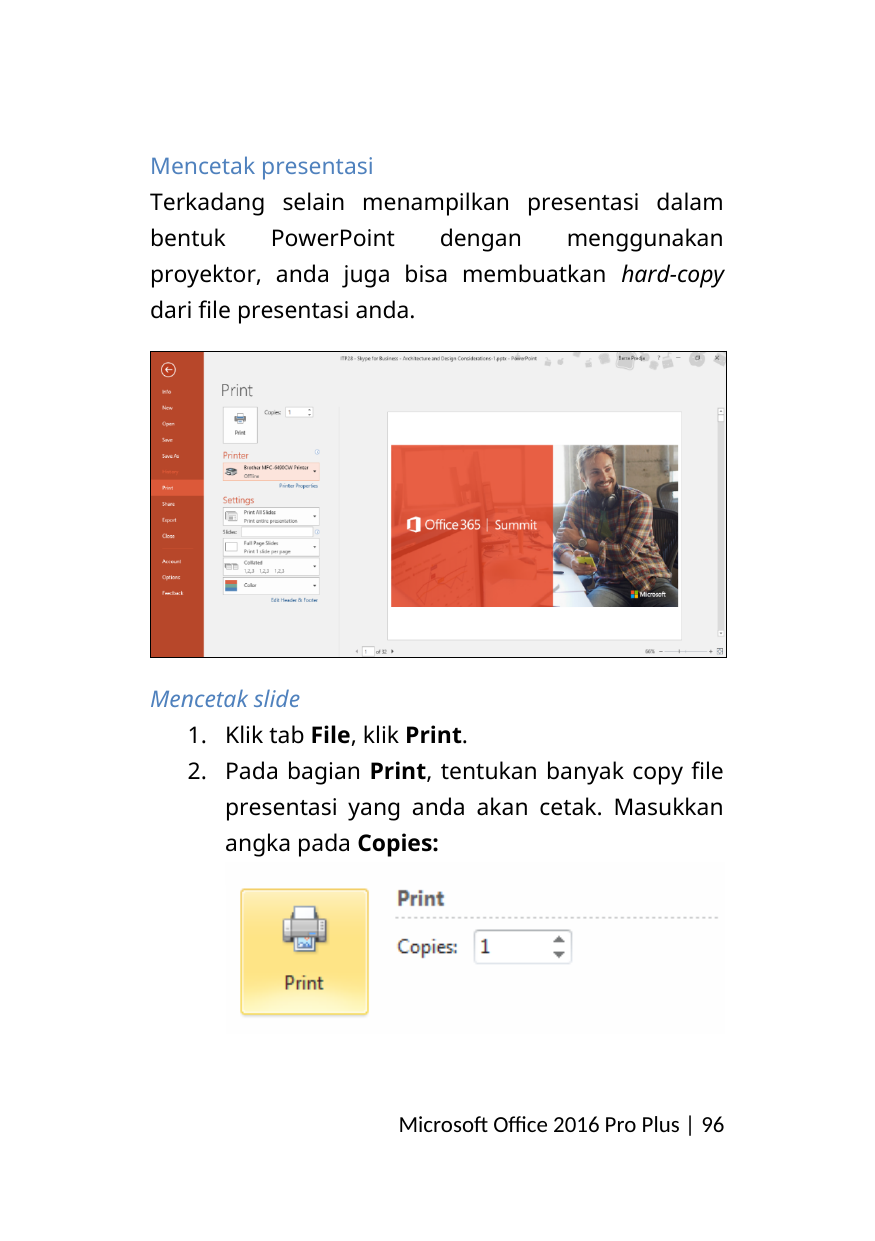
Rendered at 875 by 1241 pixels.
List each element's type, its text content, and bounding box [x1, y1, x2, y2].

list Pada bagian Print, tentukan banyak copy file presentasi yang anda akan cetak. Masukkan angka pada Copies: [187, 755, 724, 858]
picture [151, 352, 726, 657]
list Klik tab File, klik Print. [187, 719, 724, 750]
text Mencetak slide [150, 683, 724, 714]
text Terkadang selain menampilkan presentasi dalam bentuk PowerPoint dengan menggunakan proyektor, anda juga bisa membuatkan hard-copy dari file presentasi anda. [150, 186, 724, 325]
text Mencetak presentasi [150, 150, 724, 181]
